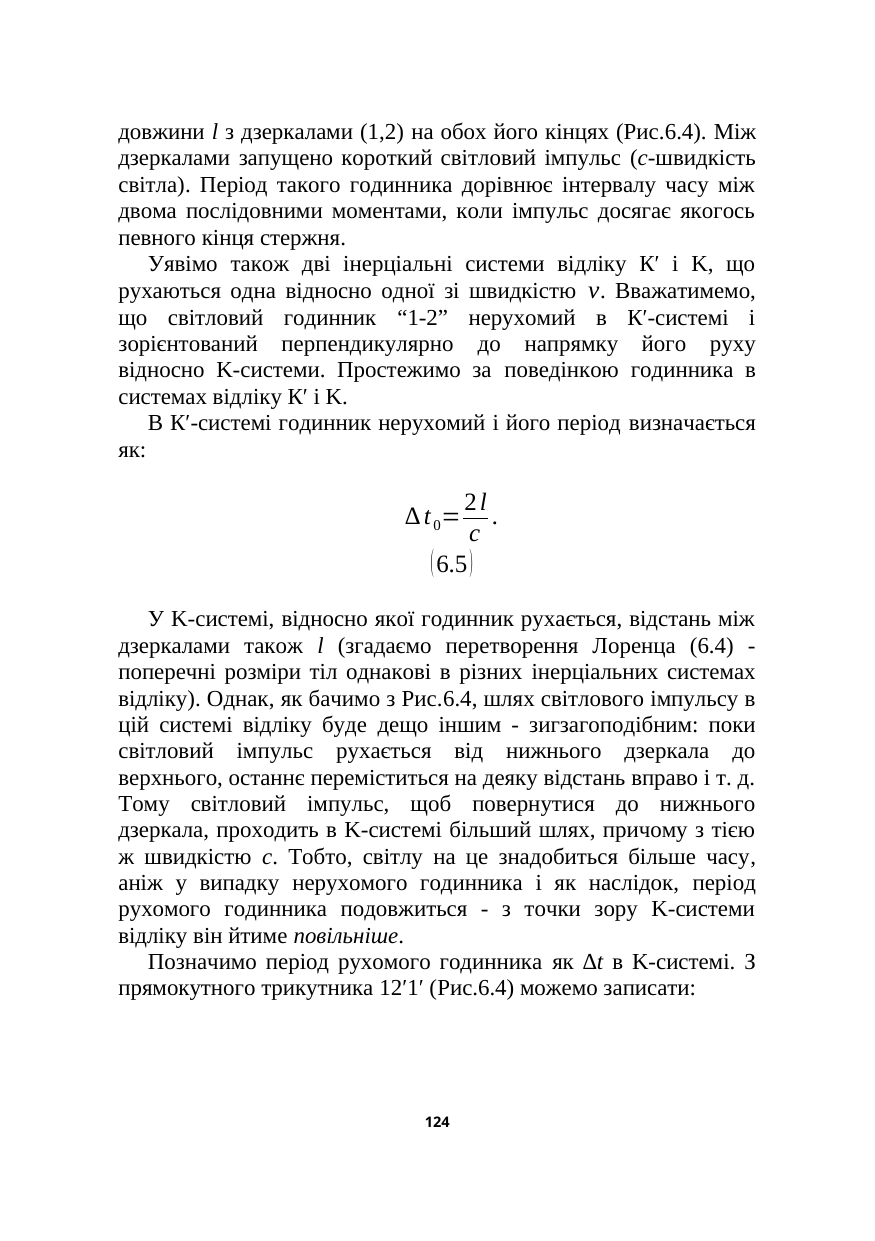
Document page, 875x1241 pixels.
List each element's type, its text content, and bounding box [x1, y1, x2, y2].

text У K-системі, відносно якої годинник рухається, відстань між дзеркалами також l (згадаємо перетворення Лоренца (6.4) - поперечні розміри тіл однакові в різних інерціальних системах відліку). Однак, як бачимо з Рис.6.4, шлях світлового імпульсу в цій системі відліку буде дещо іншим - зигзагоподібним: поки світловий імпульс рухається від нижнього дзеркала до верхнього, останнє переміститься на деяку відстань вправо і т. д. Тому світловий імпульс, щоб повернутися до нижнього дзеркала, проходить в K-системі більший шлях, причому з тією ж швидкістю с. Тобто, світлу на це знадобиться більше часу, аніж у випадку нерухомого годинника і як наслідок, період рухомого годинника подовжиться - з точки зору K-системи відліку він йтиме повільніше. [118, 606, 756, 948]
text Позначимо період рухомого годинника як ∆t в K-системі. З прямокутного трикутника 12′1′ (Рис.6.4) можемо записати: [118, 948, 756, 1001]
text Уявімо також дві інерціальні системи відліку К′ і K, що рухаються одна відносно одної зі швидкістю . Вважатимемо, що світловий годинник “1-2” нерухомий в К′-системі і зорієнтований перпендикулярно до напрямку його руху відносно K-системи. Простежимо за поведінкою годинника в системах відліку К′ і K. [118, 250, 756, 409]
text В К′-системі годинник нерухомий і його період визначається як: [118, 409, 756, 462]
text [118, 118, 756, 250]
